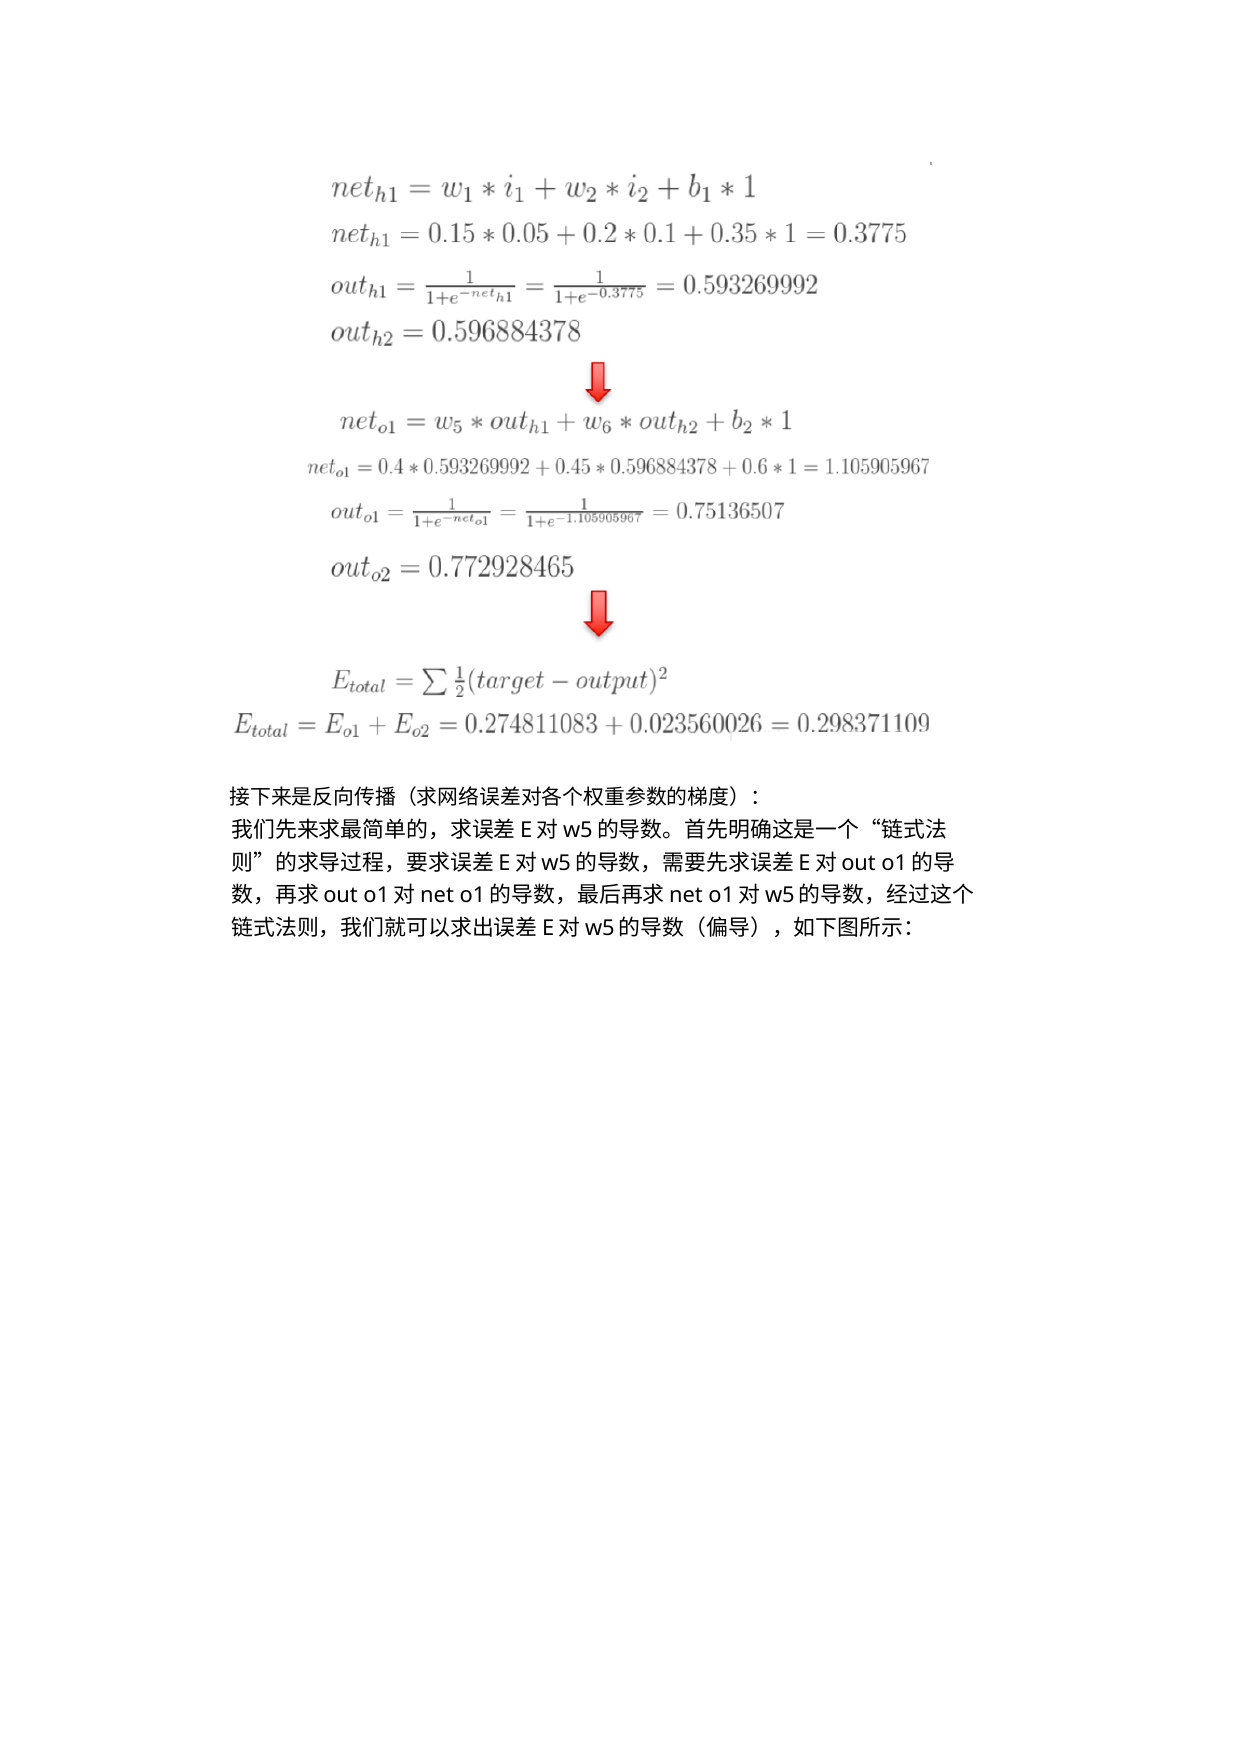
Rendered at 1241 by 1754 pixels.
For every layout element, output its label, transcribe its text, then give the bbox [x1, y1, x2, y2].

text 则”的求导过程，要求误差E对w5的导数，需要先求误差E对out o1的导 [187, 844, 1070, 877]
text 我们先来求最简单的，求误差E对w5的导数。⾸先明确这是⼀个“链式法 [187, 812, 1070, 844]
text 数，再求out o1对net o1的导数，最后再求net o1对w5的导数，经过这个 [187, 877, 1070, 909]
picture [231, 162, 951, 759]
text 链式法则，我们就可以求出误差E对w5的导数（偏导），如下图所示： [187, 909, 1070, 942]
text 接下来是反向传播（求⽹络误差对各个权重参数的梯度）： [187, 779, 1070, 812]
